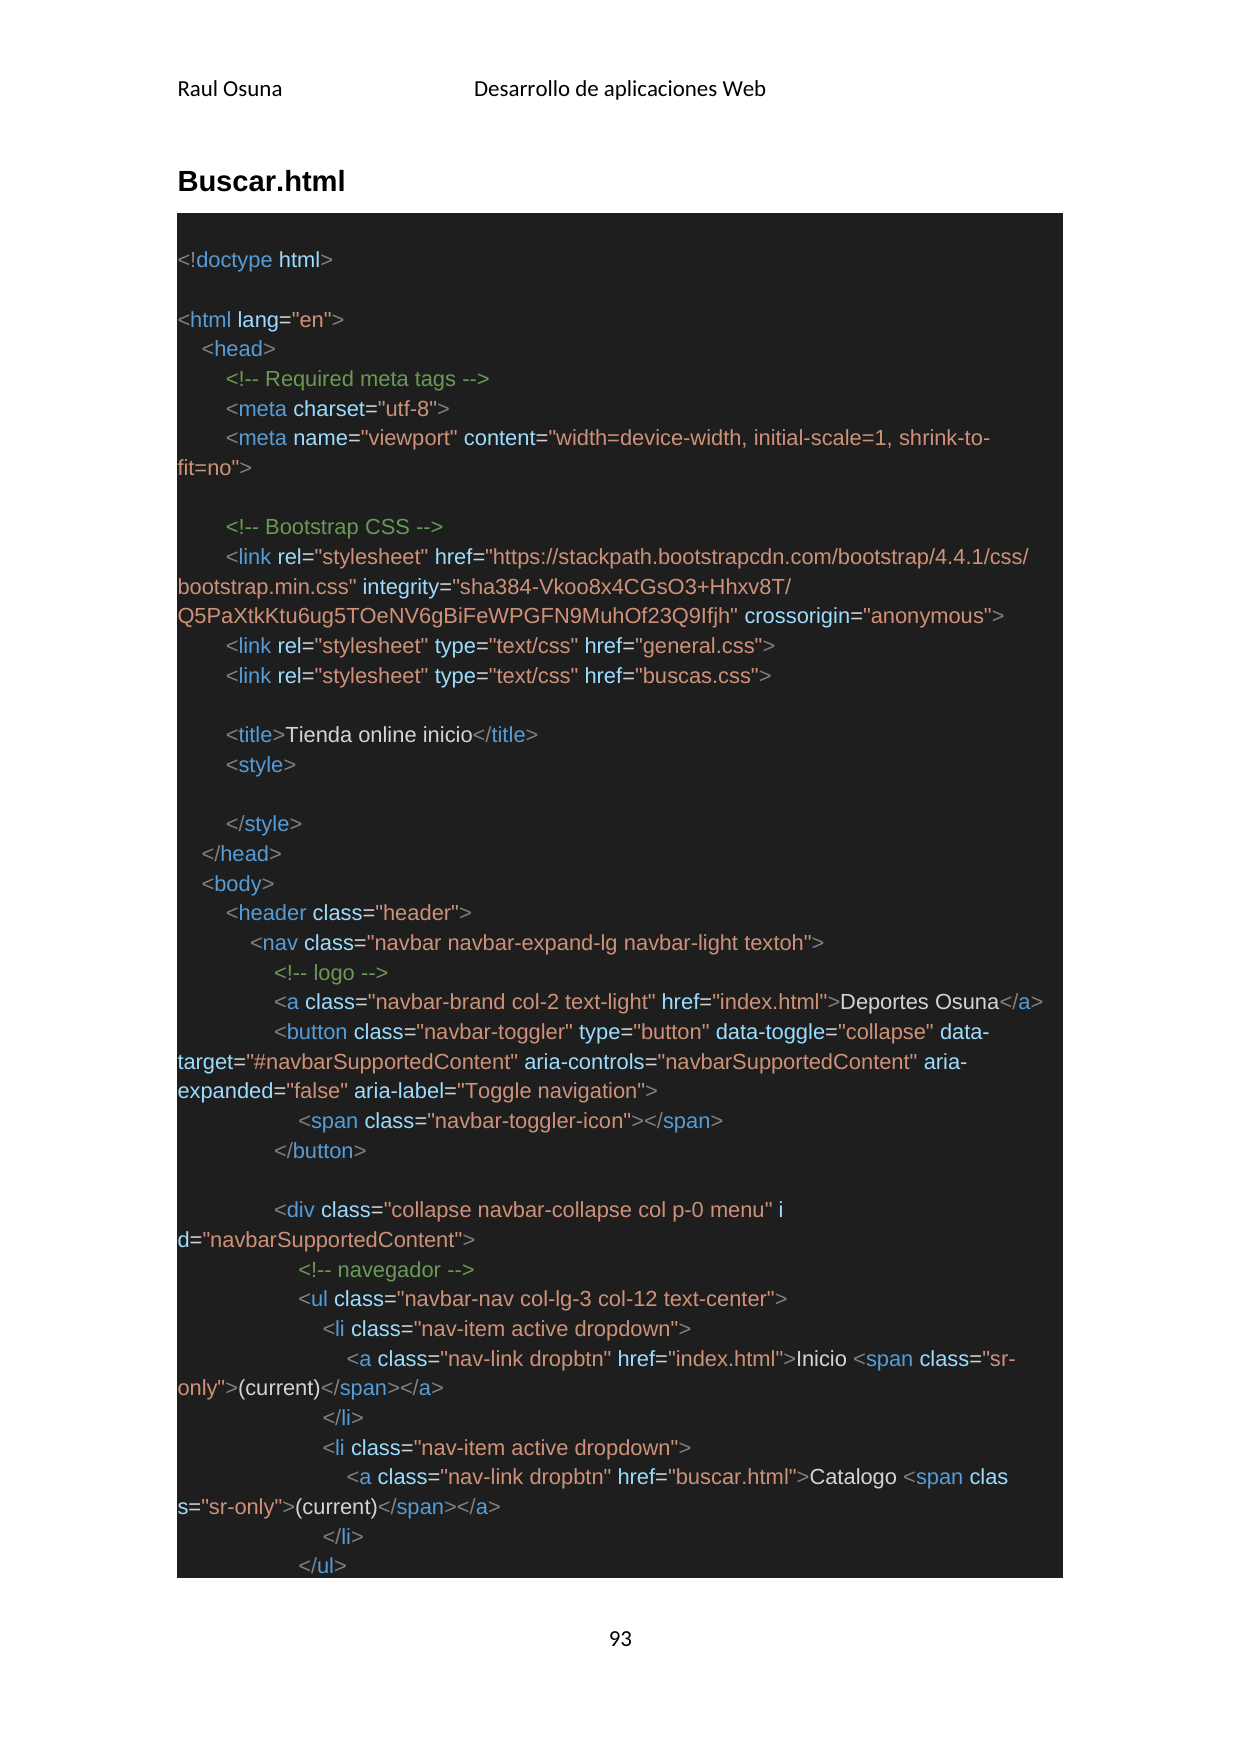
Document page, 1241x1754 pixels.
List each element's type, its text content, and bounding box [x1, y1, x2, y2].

text <!doctype html> [177, 243, 1063, 272]
text <!-- navegador --> [177, 1252, 1063, 1282]
text </li> [177, 1400, 1063, 1430]
text <title>Tienda online inicio</title> [177, 718, 1063, 747]
text <!-- Bootstrap CSS --> [177, 510, 1063, 539]
subtitle Buscar.html [177, 164, 1063, 198]
text <meta charset="utf-8"> [177, 391, 1063, 421]
text <a class="nav-link dropbtn" href="buscar.html">Catalogo <span class="sr-only">(current)</span></a> [177, 1460, 1063, 1519]
text <link rel="stylesheet" type="text/css" href="buscas.css"> [177, 658, 1063, 688]
text <meta name="viewport" content="width=device-width, initial-scale=1, shrink-to-fit=no"> [177, 421, 1063, 480]
text <button class="navbar-toggler" type="button" data-toggle="collapse" data-target="#navbarSupportedContent" aria-controls="navbarSupportedContent" aria-expanded="false" aria-label="Toggle navigation"> [177, 1014, 1063, 1103]
text <head> [177, 332, 1063, 361]
text <span class="navbar-toggler-icon"></span> [177, 1103, 1063, 1133]
text <link rel="stylesheet" href="https://stackpath.bootstrapcdn.com/bootstrap/4.4.1/css/bootstrap.min.css" integrity="sha384-Vkoo8x4CGsO3+Hhxv8T/Q5PaXtkKtu6ug5TOeNV6gBiFeWPGFN9MuhOf23Q9Ifjh" crossorigin="anonymous"> [177, 539, 1063, 628]
text <ul class="navbar-nav col-lg-3 col-12 text-center"> [177, 1282, 1063, 1311]
text <style> [177, 747, 1063, 777]
text <!-- Required meta tags --> [177, 361, 1063, 391]
text <li class="nav-item active dropdown"> [177, 1430, 1063, 1460]
text </li> [177, 1519, 1063, 1549]
text <a class="nav-link dropbtn" href="index.html">Inicio <span class="sr-only">(current)</span></a> [177, 1341, 1063, 1400]
text <div class="collapse navbar-collapse col p-0 menu" id="navbarSupportedContent"> [177, 1193, 1063, 1252]
text </ul> [177, 1549, 1063, 1578]
text <!-- logo --> [177, 955, 1063, 985]
text </button> [177, 1133, 1063, 1163]
text </head> [177, 836, 1063, 866]
text <html lang="en"> [177, 302, 1063, 332]
text </style> [177, 807, 1063, 836]
text <link rel="stylesheet" type="text/css" href="general.css"> [177, 628, 1063, 658]
text <body> [177, 866, 1063, 896]
text <li class="nav-item active dropdown"> [177, 1311, 1063, 1341]
text <a class="navbar-brand col-2 text-light" href="index.html">Deportes Osuna</a> [177, 985, 1063, 1014]
text <nav class="navbar navbar-expand-lg navbar-light textoh"> [177, 925, 1063, 955]
text <header class="header"> [177, 896, 1063, 925]
